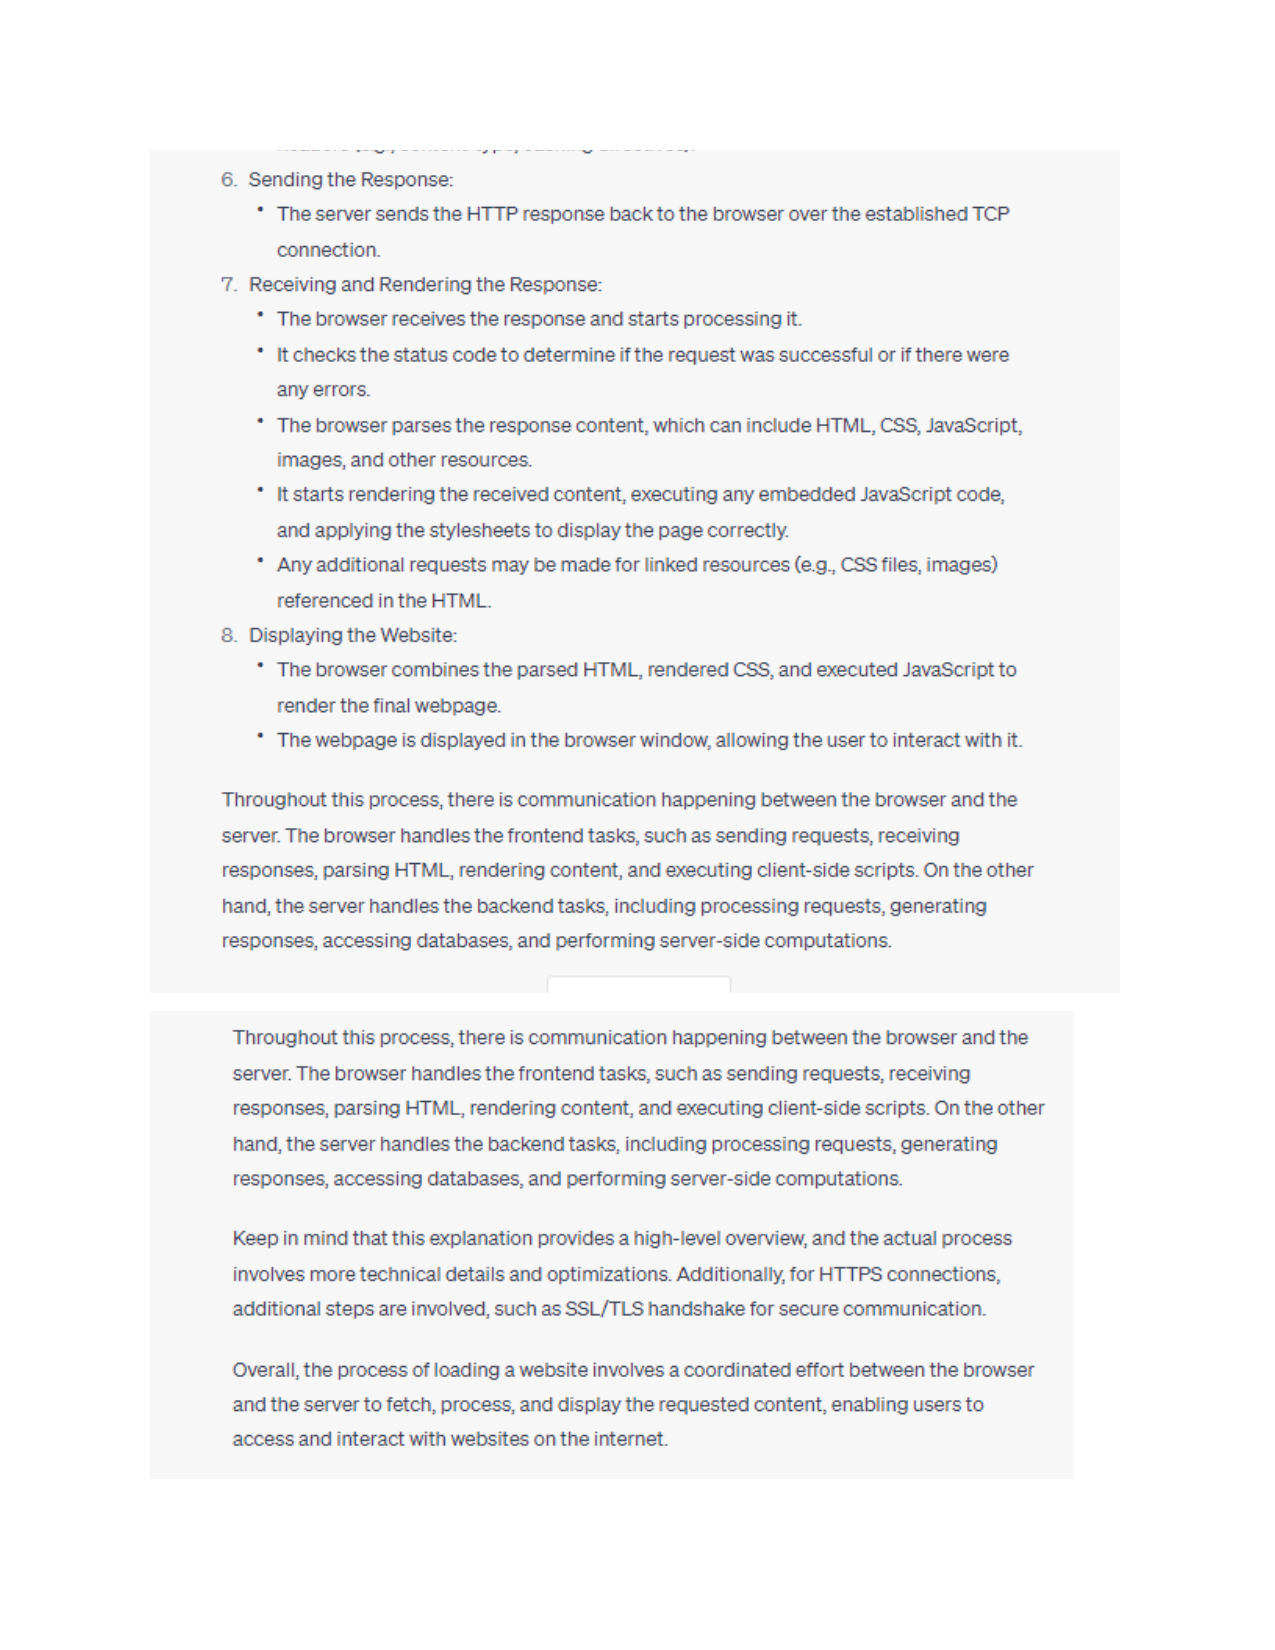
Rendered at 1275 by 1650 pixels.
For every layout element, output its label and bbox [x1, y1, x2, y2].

picture [150, 150, 1121, 993]
picture [150, 1011, 1074, 1479]
